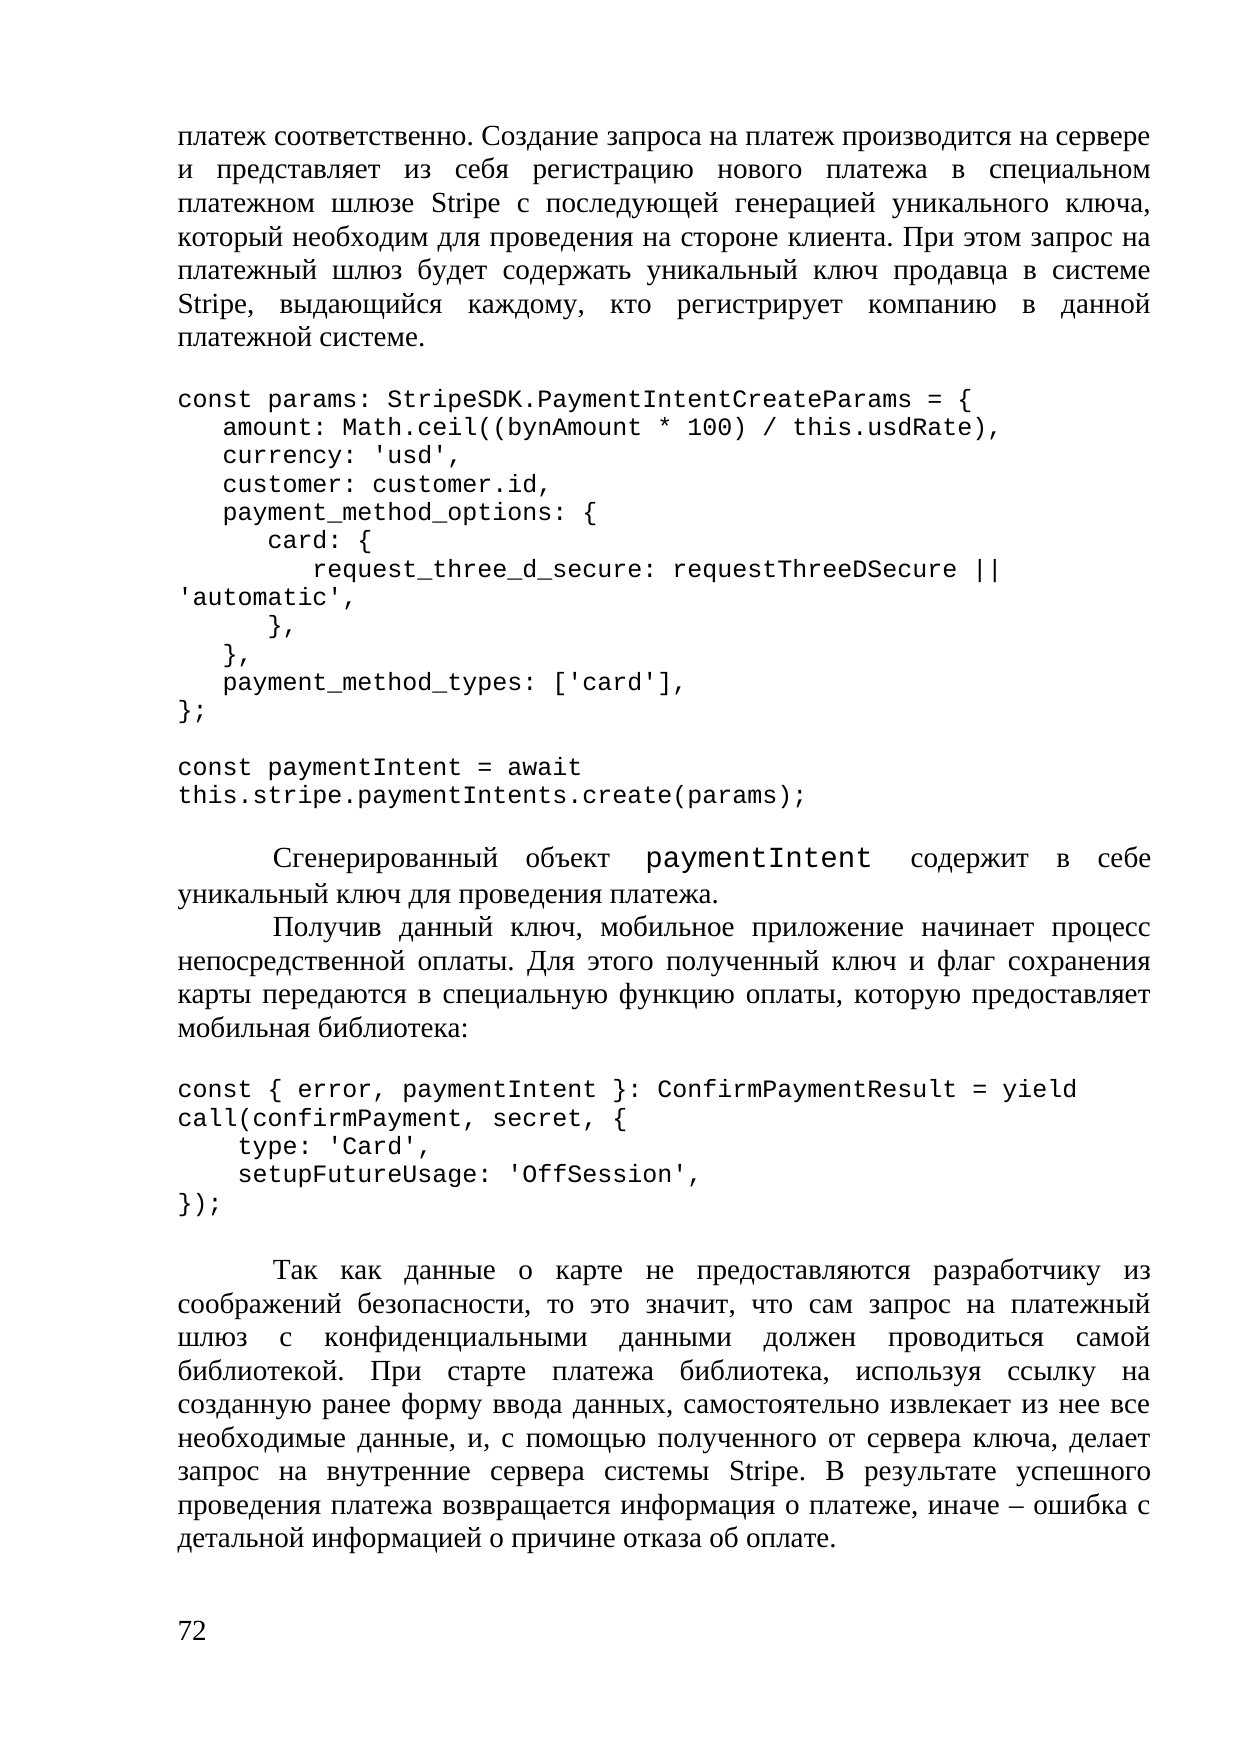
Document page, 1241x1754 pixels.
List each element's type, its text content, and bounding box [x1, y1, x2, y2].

text Сгенерированный объект paymentIntent содержит в себе уникальный ключ для проведения платежа. [177, 840, 1152, 909]
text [177, 118, 1152, 353]
text const { error, paymentIntent }: ConfirmPaymentResult = yield call(confirmPayment, secret, { type: 'Card', setupFutureUsage: 'OffSession', }); [177, 1077, 1152, 1219]
text Получив данный ключ, мобильное приложение начинает процесс непосредственной оплаты. Для этого полученный ключ и флаг сохранения карты передаются в специальную функцию оплаты, которую предоставляет мобильная библиотека: [177, 909, 1152, 1043]
text Так как данные о карте не предоставляются разработчику из соображений безопасности, то это значит, что сам запрос на платежный шлюз с конфиденциальными данными должен проводиться самой библиотекой. При старте платежа библиотека, используя ссылку на созданную ранее форму ввода данных, самостоятельно извлекает из нее все необходимые данные, и, с помощью полученного от сервера ключа, делает запрос на внутренние сервера системы Stripe. В результате успешного проведения платежа возвращается информация о платеже, иначе – ошибка с детальной информацией о причине отказа об оплате. [177, 1252, 1152, 1554]
text const params: StripeSDK.PaymentIntentCreateParams = { amount: Math.ceil((bynAmount * 100) / this.usdRate), currency: 'usd', customer: customer.id, payment_method_options: { card: { request_three_d_secure: requestThreeDSecure || 'automatic', }, }, payment_method_types: ['card'], }; const paymentIntent = await this.stripe.paymentIntents.create(params); [177, 386, 1152, 811]
